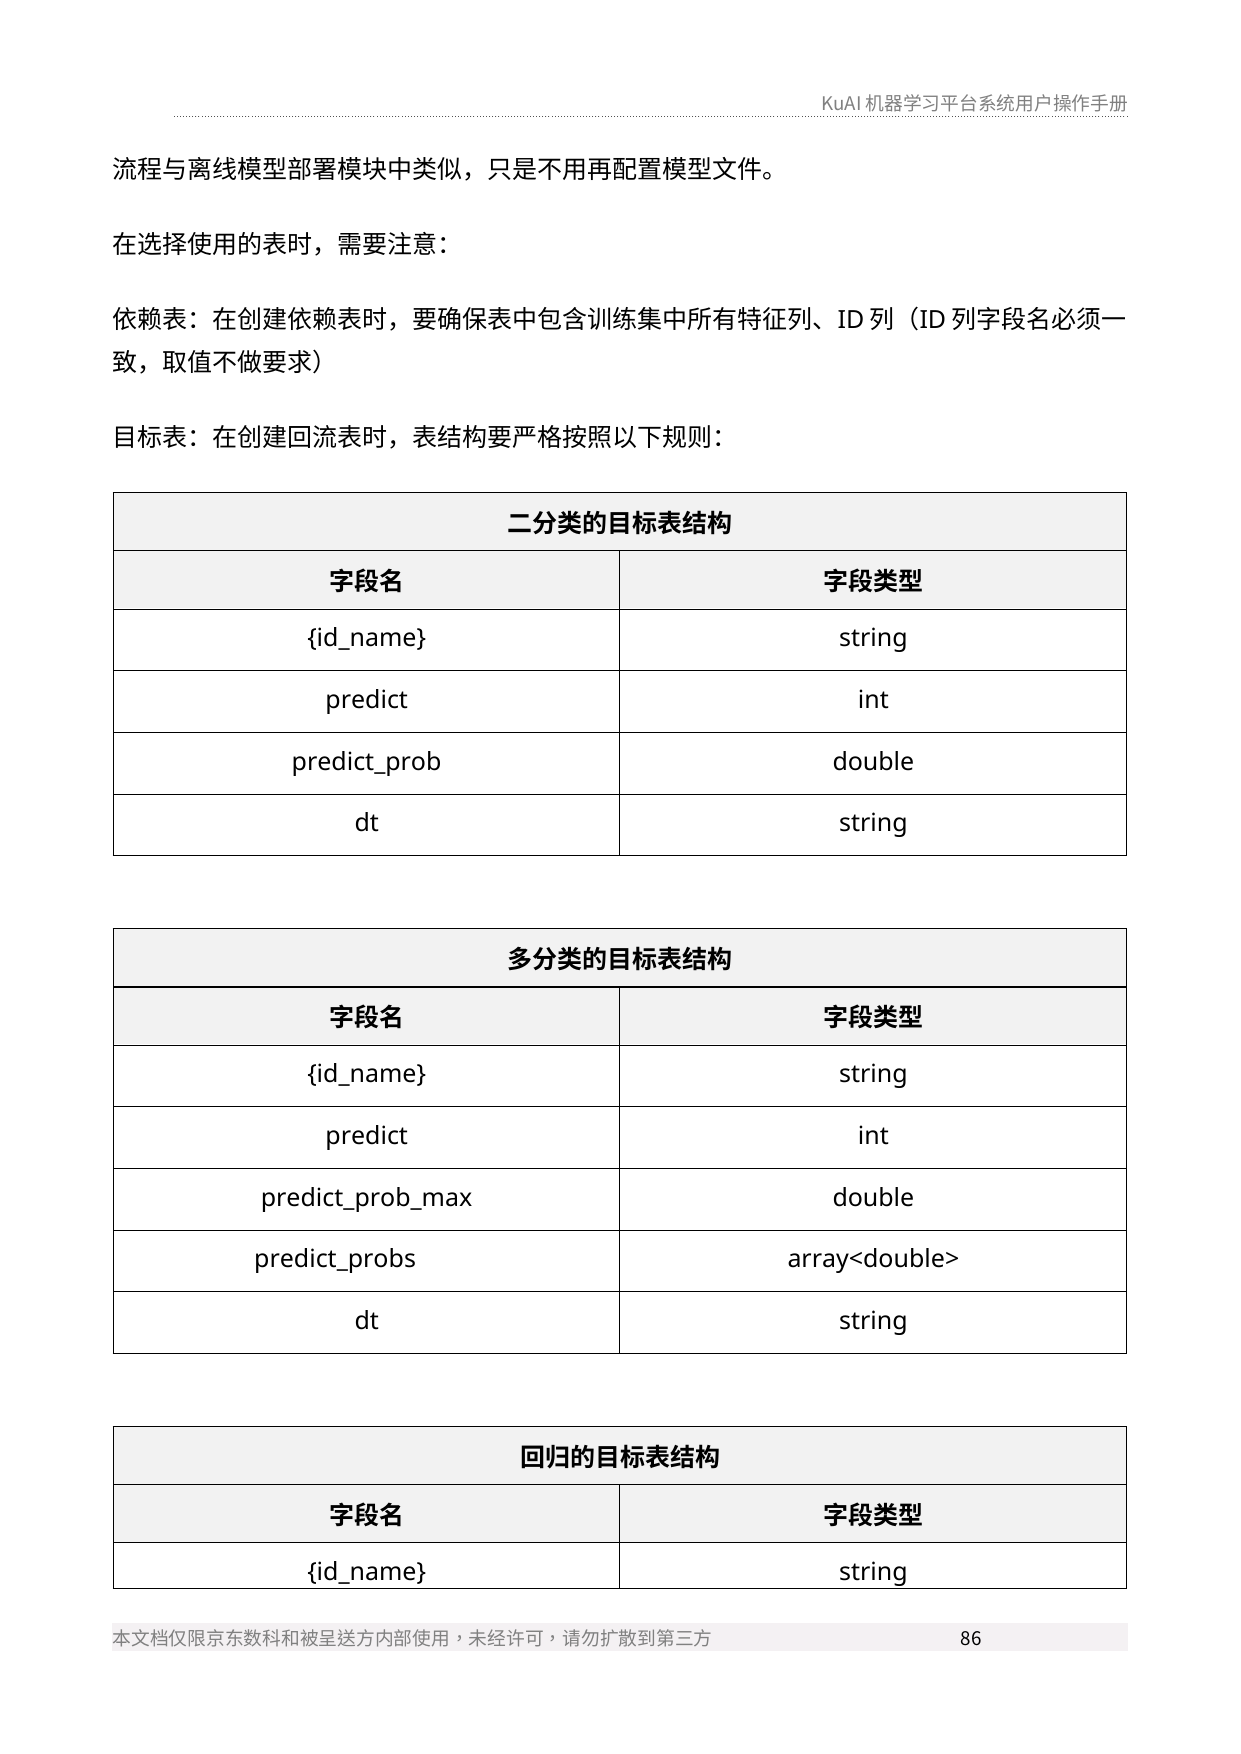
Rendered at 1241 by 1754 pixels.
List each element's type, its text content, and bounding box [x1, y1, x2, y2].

table_cell string [620, 795, 1126, 855]
table_header 多分类的目标表结构 [114, 929, 1126, 986]
table_cell 字段类型 [620, 988, 1126, 1044]
table_cell {id_name} [114, 1543, 619, 1588]
table_header 回归的目标表结构 [114, 1427, 1126, 1484]
table_cell 字段类型 [620, 1485, 1126, 1542]
table_cell string [620, 1292, 1126, 1353]
table_cell int [620, 671, 1126, 732]
table_cell 字段名 [114, 988, 619, 1044]
table_cell string [620, 1046, 1126, 1106]
table_cell dt [114, 795, 619, 855]
table_cell 字段名 [114, 551, 619, 608]
table_cell array<double> [620, 1231, 1126, 1291]
table_cell predict_prob [114, 733, 619, 793]
table_cell {id_name} [114, 610, 619, 670]
table_header 二分类的目标表结构 [114, 493, 1126, 550]
table_cell string [620, 610, 1126, 670]
text 流程与离线模型部署模块中类似，只是不用再配置模型文件。 [112, 150, 1128, 186]
table_cell predict [114, 1107, 619, 1168]
table_cell predict_probs [114, 1231, 619, 1291]
table_cell dt [114, 1292, 619, 1353]
table_cell 字段名 [114, 1485, 619, 1542]
table_cell double [620, 1169, 1126, 1229]
table_cell predict [114, 671, 619, 732]
table_cell {id_name} [114, 1046, 619, 1106]
text 依赖表：在创建依赖表时，要确保表中包含训练集中所有特征列、ID列（ID列字段名必须一致，取值不做要求） [112, 299, 1128, 379]
table_cell double [620, 733, 1126, 793]
text 在选择使用的表时，需要注意： [112, 225, 1128, 261]
table_cell int [620, 1107, 1126, 1168]
table_cell string [620, 1543, 1126, 1588]
text 目标表：在创建回流表时，表结构要严格按照以下规则： [112, 417, 1128, 454]
table_cell predict_prob_max [114, 1169, 619, 1229]
table_cell 字段类型 [620, 551, 1126, 608]
